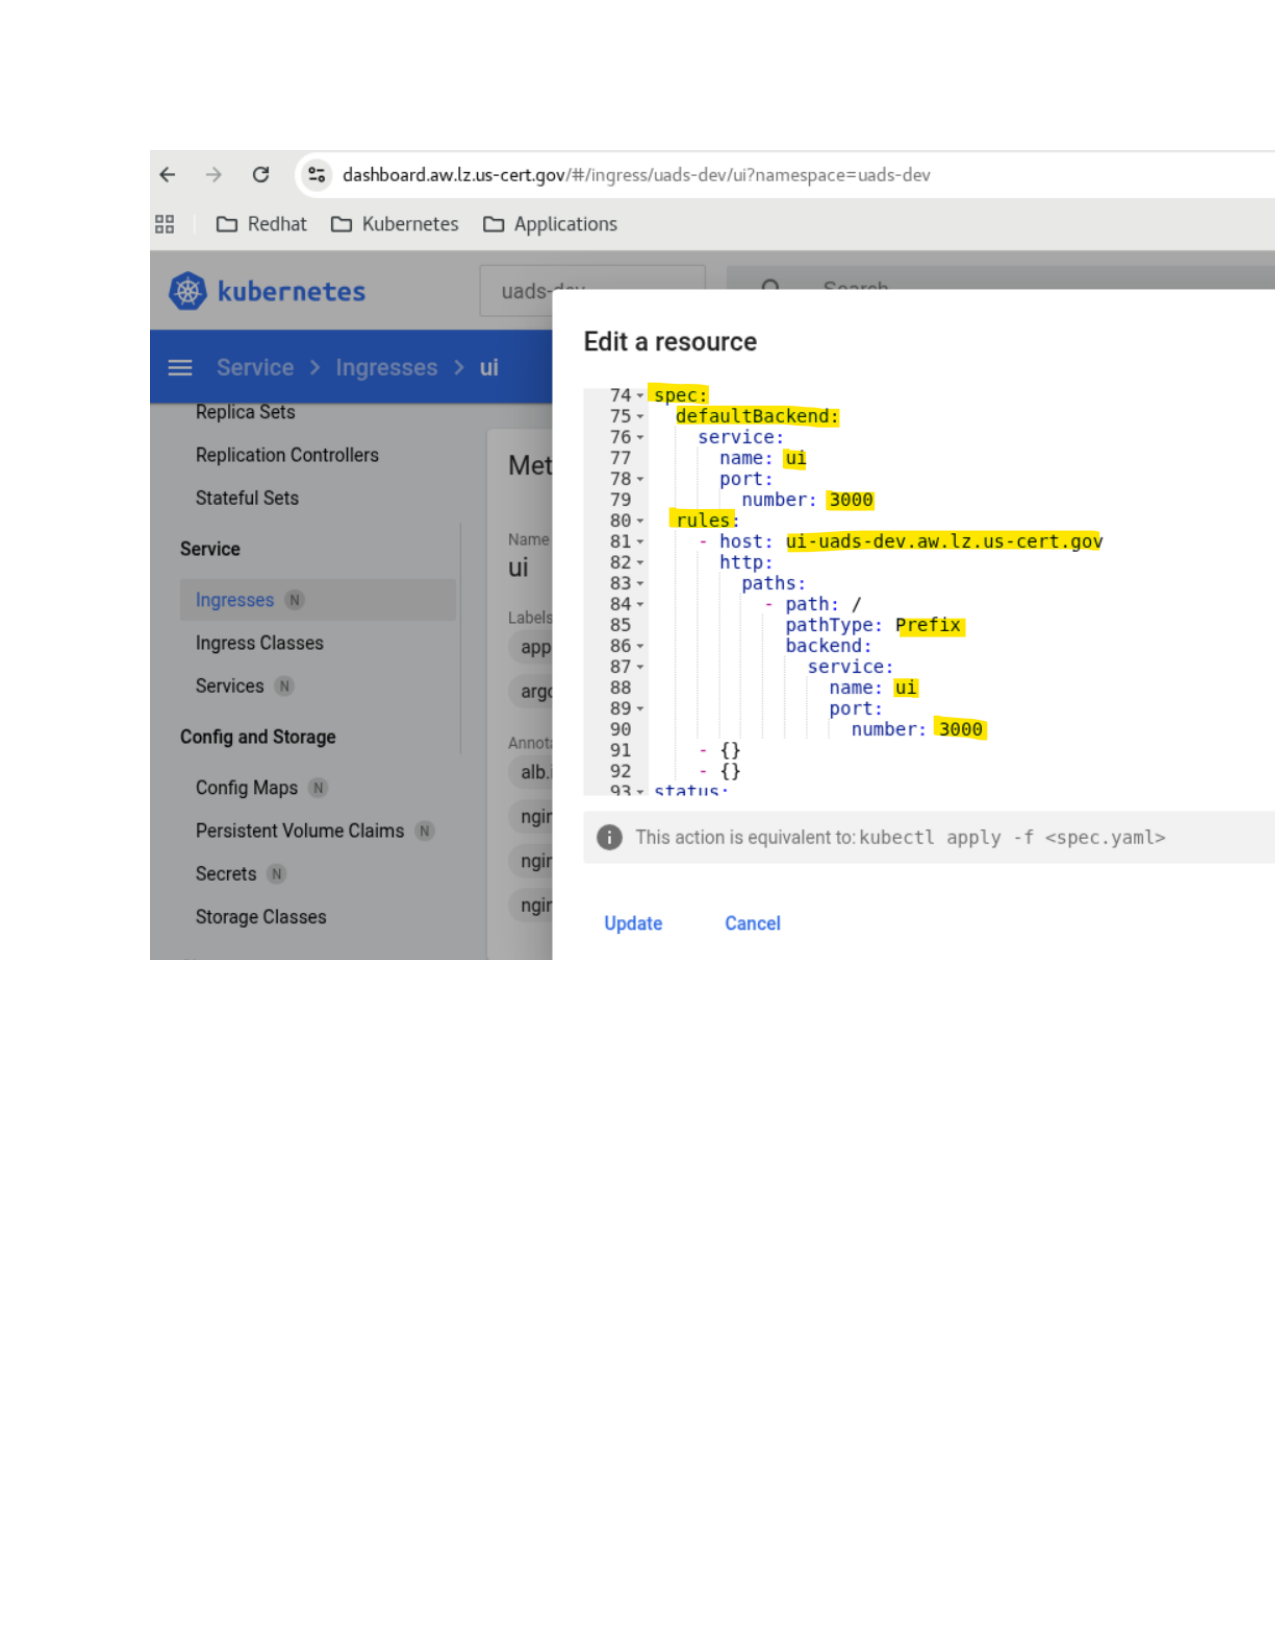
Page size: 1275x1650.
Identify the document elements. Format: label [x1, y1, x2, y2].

picture [150, 150, 1275, 960]
